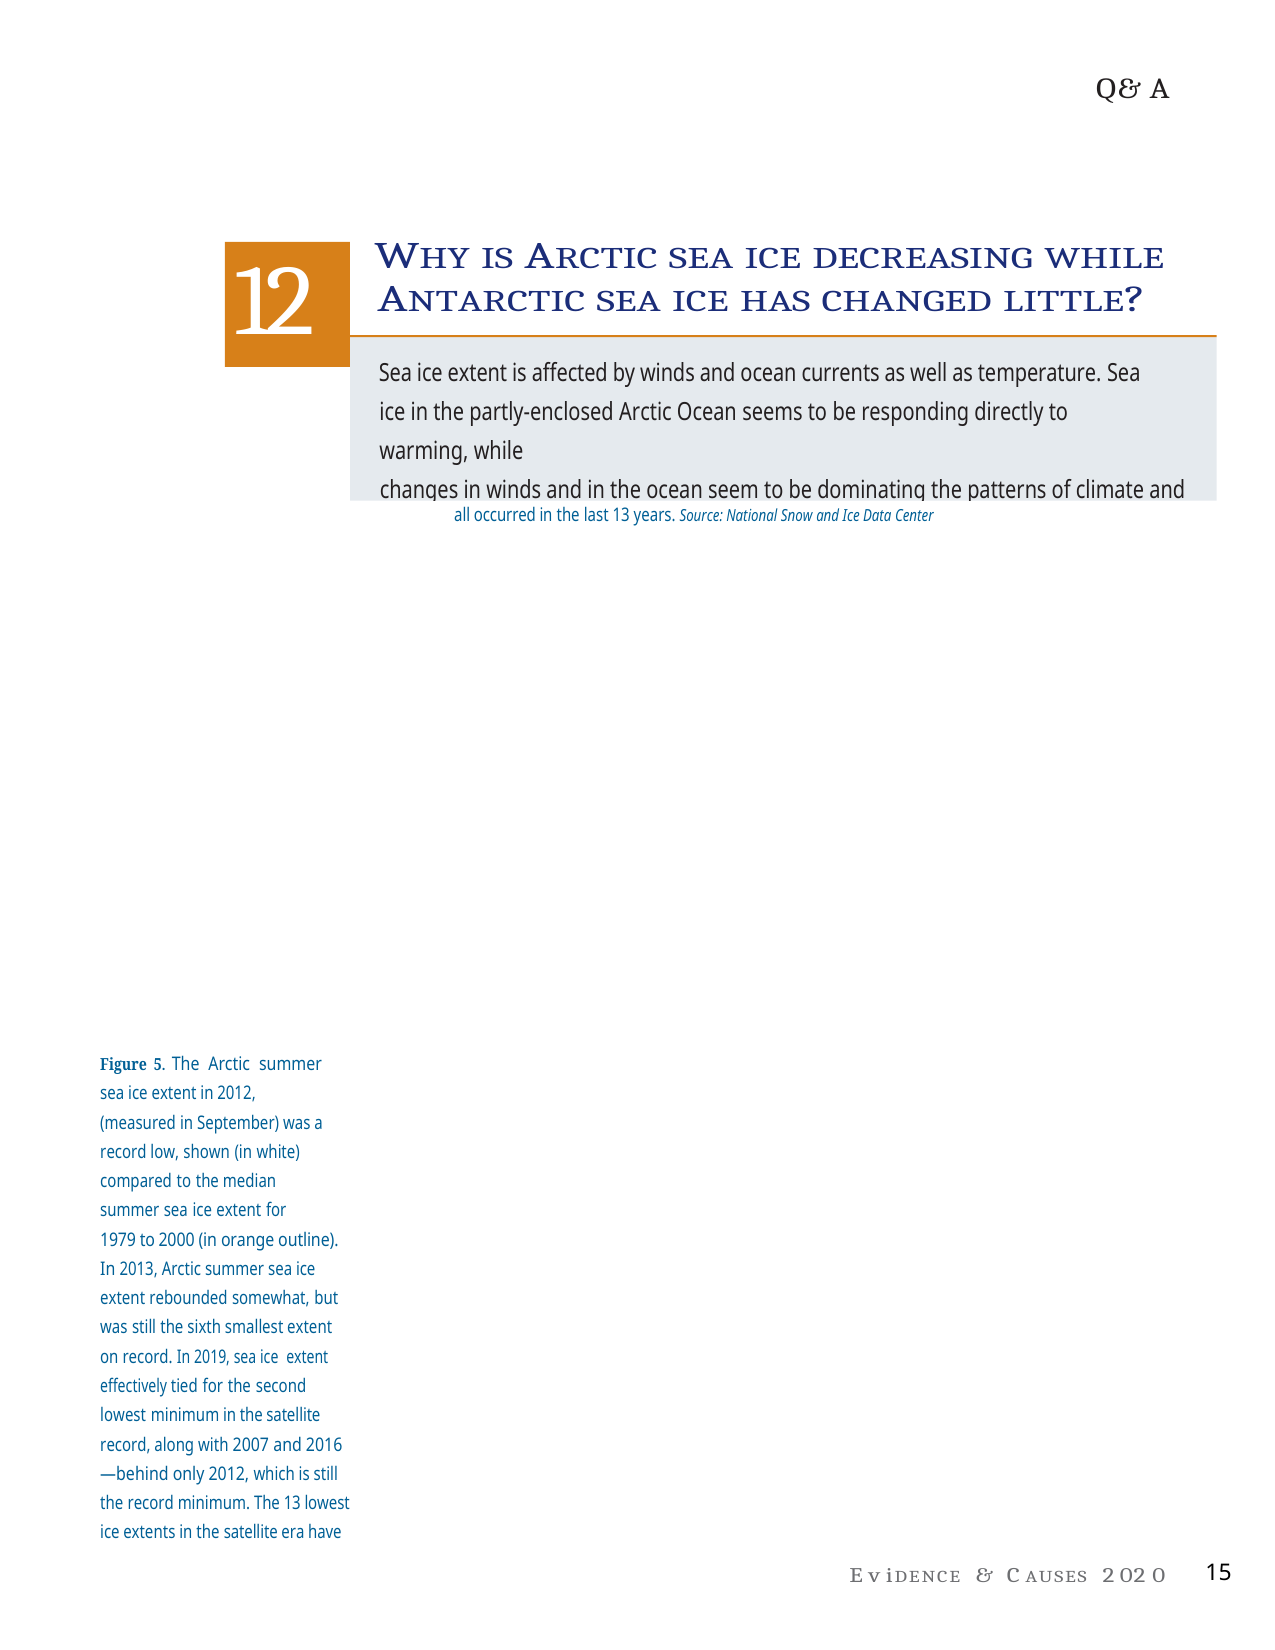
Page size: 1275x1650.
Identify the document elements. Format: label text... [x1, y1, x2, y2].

subtitle Why is Arctic sea ice decreasing while Antarctic sea ice has changed little? [374, 234, 1275, 321]
text 1979 to 2000 (in orange outline). In 2013, Arctic summer sea ice extent rebounded somewhat, but was still the sixth smallest extent on record. In 2019, sea ice extent effectively tied for the second lowest minimum in the satellite record, along with 2007 and 2016—behind only 2012, which is still the record minimum. The 13 lowest ice extents in the satellite era have all occurred in the last 13 years. Source: National Snow and Ice Data Center [100, 1226, 350, 1544]
text Figure 5. The Arctic summer sea ice extent in 2012, (measured in September) was a record low, shown (in white) compared to the median summer sea ice extent for [100, 1050, 335, 1222]
